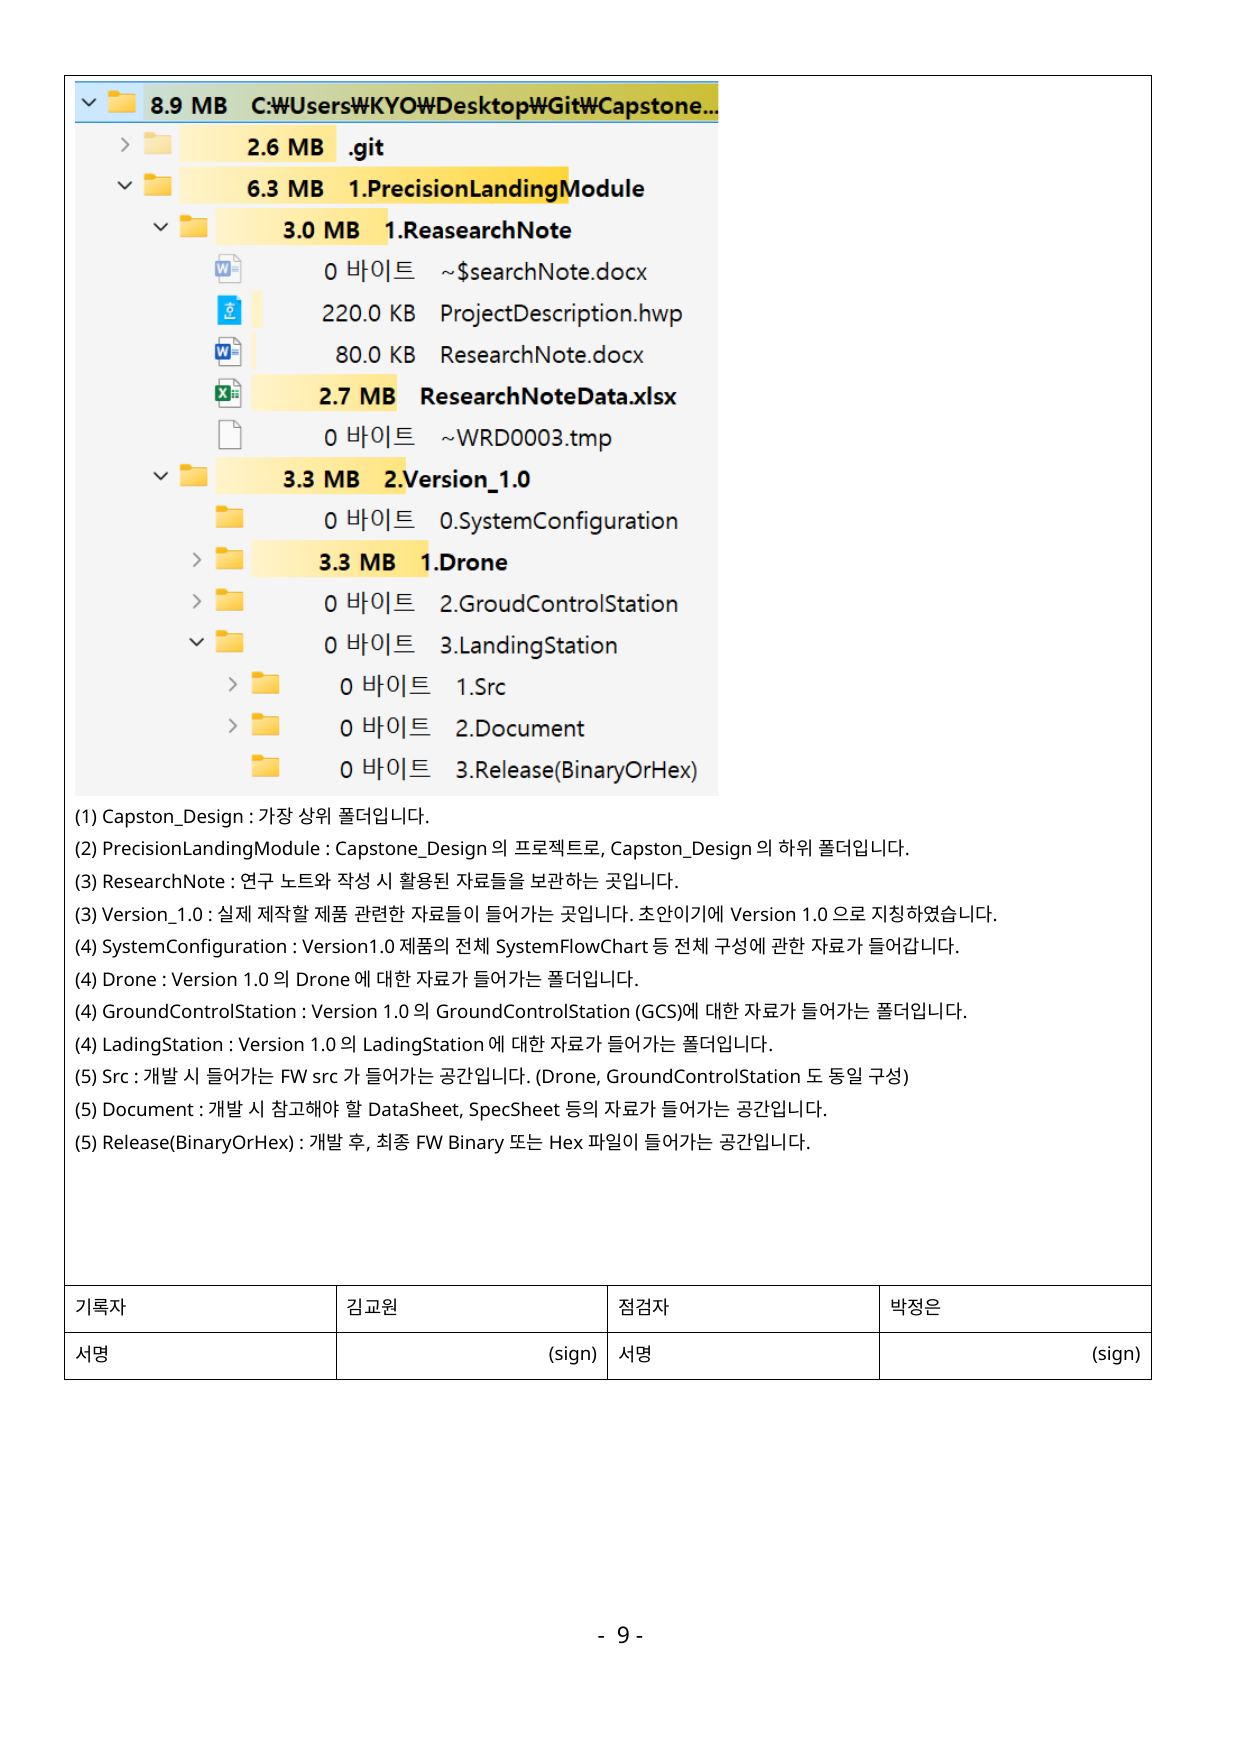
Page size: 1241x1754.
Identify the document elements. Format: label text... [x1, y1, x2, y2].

table_cell 김교원 [337, 1286, 607, 1332]
table_cell (sign) [337, 1333, 607, 1379]
table_cell (sign) [880, 1333, 1151, 1379]
table_cell 박정은 [880, 1286, 1151, 1332]
table_cell 서명 [65, 1333, 336, 1379]
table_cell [65, 76, 1151, 1284]
picture [75, 78, 719, 796]
table_cell 점검자 [608, 1286, 879, 1332]
table_cell 서명 [608, 1333, 879, 1379]
table_cell 기록자 [65, 1286, 336, 1332]
